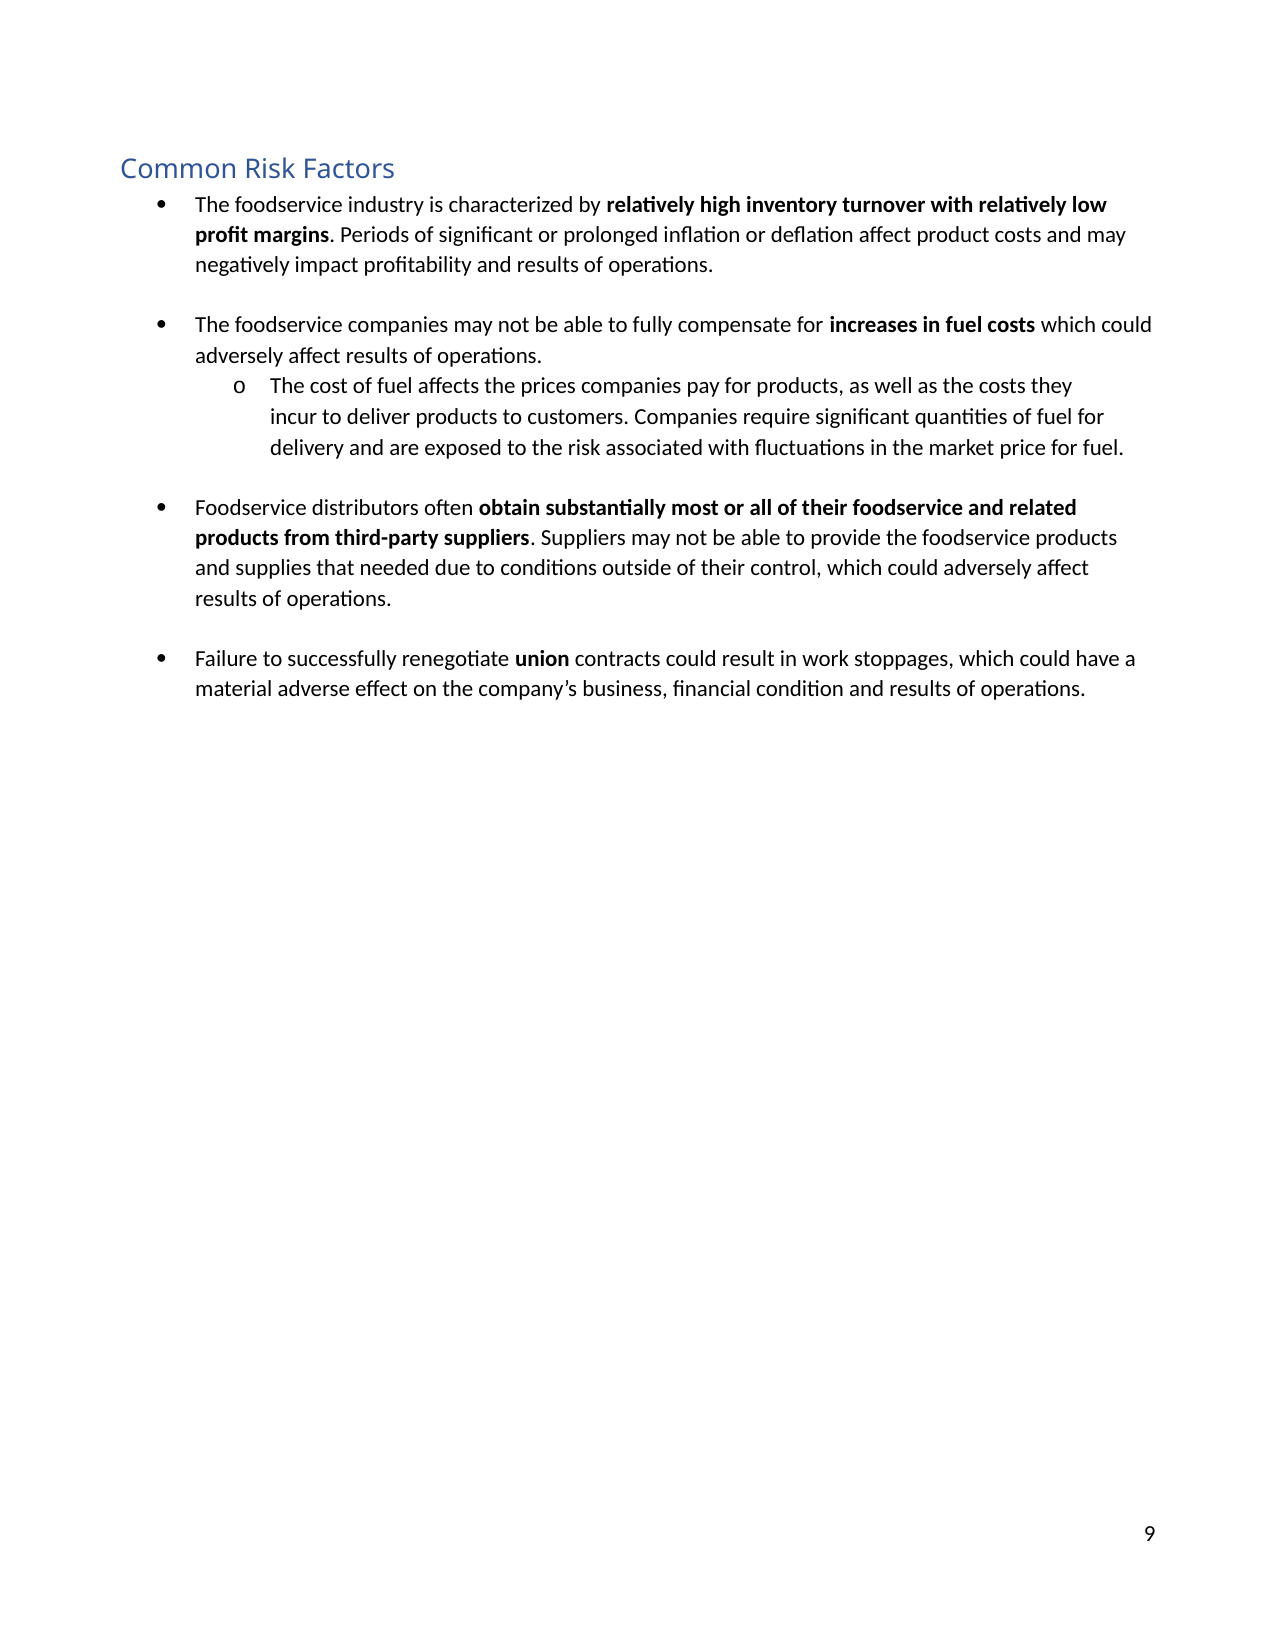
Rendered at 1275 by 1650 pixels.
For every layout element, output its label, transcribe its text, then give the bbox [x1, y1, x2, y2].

list The foodservice companies may not be able to fully compensate for increases in fuel costs which could adversely affect results of operations. [157, 311, 1155, 369]
subtitle Common Risk Factors [120, 150, 1155, 187]
list The cost of fuel affects the prices companies pay for products, as well as the costs they incur to deliver products to customers. Companies require significant quantities of fuel for delivery and are exposed to the risk associated with fluctuations in the market price for fuel. [232, 371, 1155, 461]
list Failure to successfully renegotiate union contracts could result in work stoppages, which could have a material adverse effect on the company’s business, financial condition and results of operations. [157, 644, 1155, 702]
list The foodservice industry is characterized by relatively high inventory turnover with relatively low profit margins. Periods of significant or prolonged inflation or deflation affect product costs and may negatively impact profitability and results of operations. [157, 190, 1155, 278]
list Foodservice distributors often obtain substantially most or all of their foodservice and related products from third-party suppliers. Suppliers may not be able to provide the foodservice products and supplies that needed due to conditions outside of their control, which could adversely affect results of operations. [157, 493, 1155, 612]
